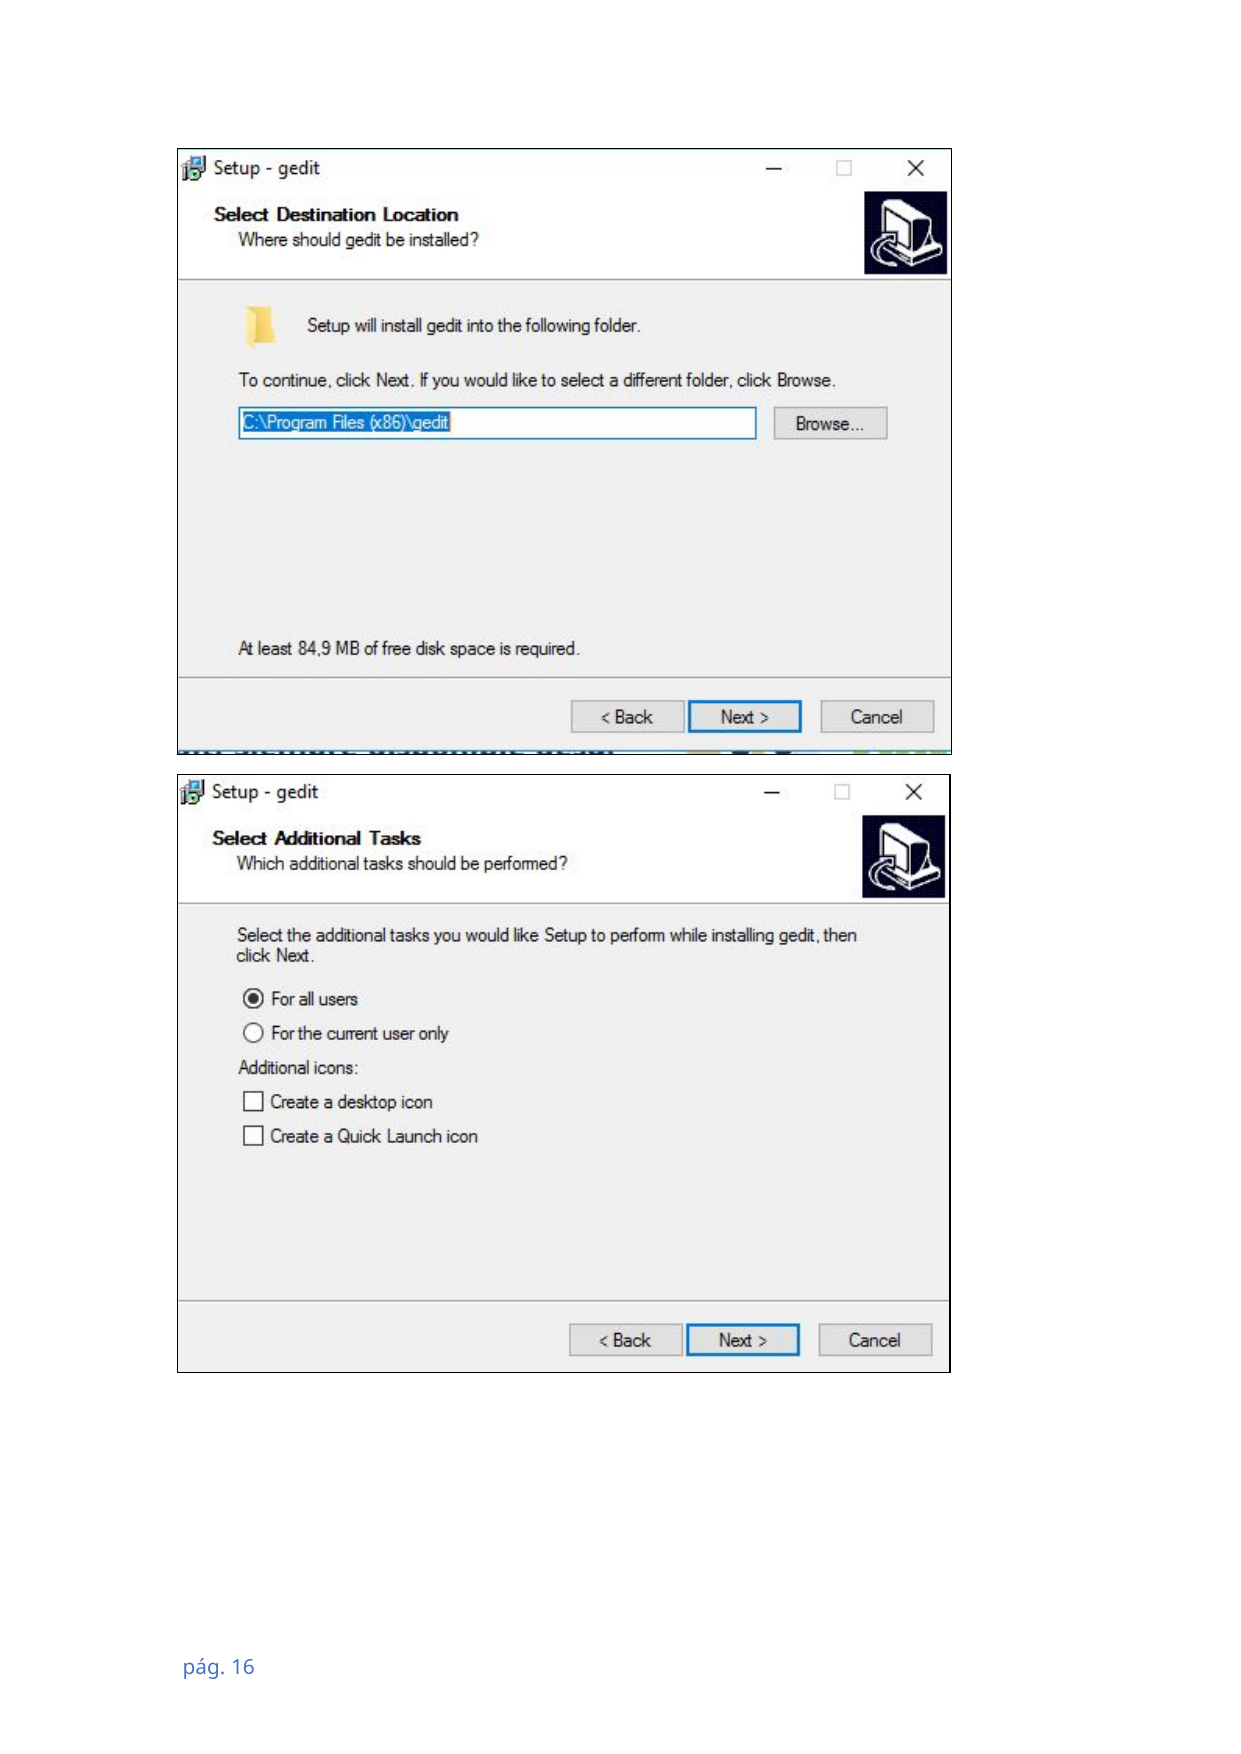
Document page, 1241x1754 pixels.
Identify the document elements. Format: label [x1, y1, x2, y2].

picture [178, 149, 951, 754]
picture [178, 775, 949, 1372]
